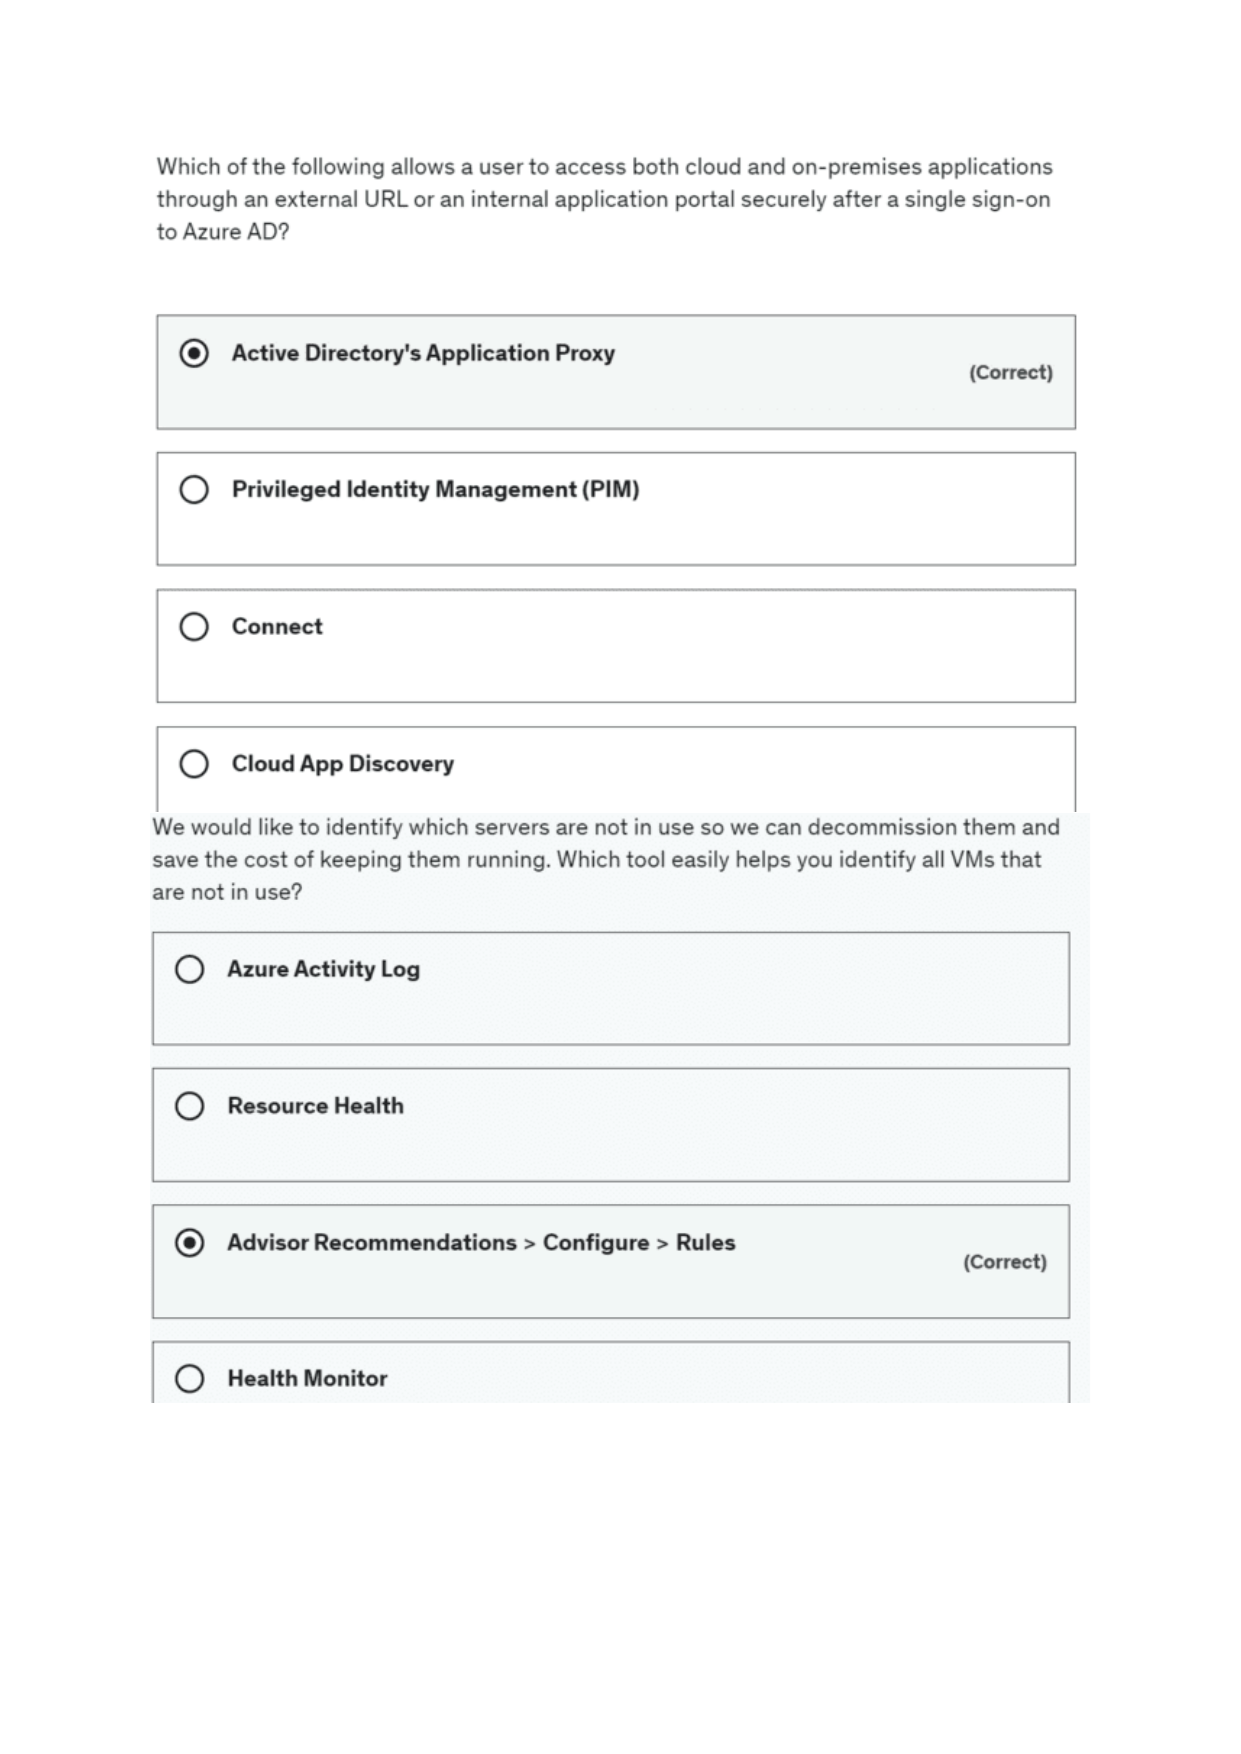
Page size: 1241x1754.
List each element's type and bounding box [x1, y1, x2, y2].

picture [150, 813, 1091, 1403]
picture [150, 150, 1091, 812]
